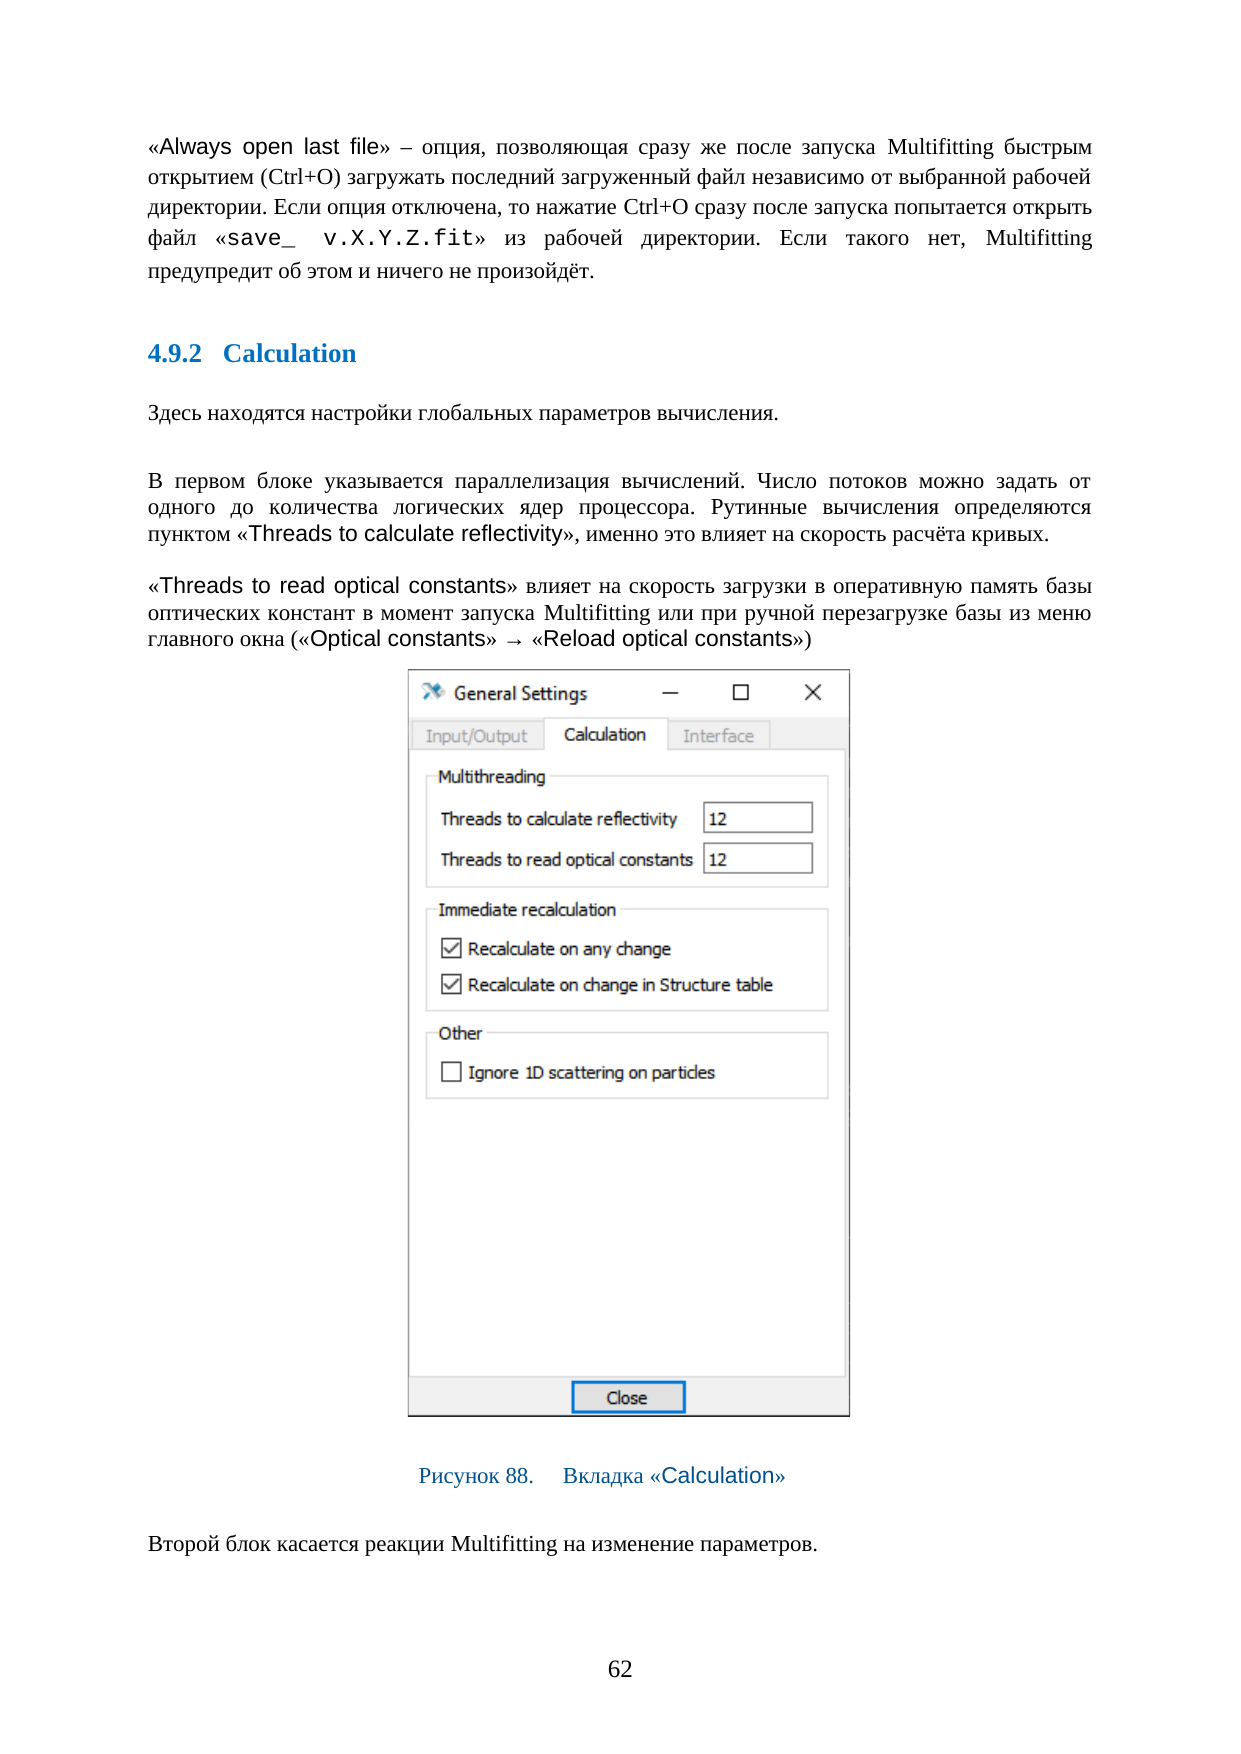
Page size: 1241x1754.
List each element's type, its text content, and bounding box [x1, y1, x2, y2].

picture [407, 669, 851, 1417]
subtitle Calculation [148, 337, 1093, 368]
text Второй блок касается реакции Multifitting на изменение параметров. [148, 1530, 1093, 1556]
text «Always open last file» – опция, позволяющая сразу же после запуска Multifitting быстрым открытием (Ctrl+O) загружать последний загруженный файл независимо от выбранной рабочей директории. Если опция отключена, то нажатие Ctrl+O сразу после запуска попытается открыть файл «save_ v.X.Y.Z.fit» из рабочей директории. Если такого нет, Multifitting предупредит об этом и ничего не произойдёт. [148, 133, 1093, 283]
text Здесь находятся настройки глобальных параметров вычисления. [148, 399, 1093, 426]
text В первом блоке указывается параллелизация вычислений. Число потоков можно задать от одного до количества логических ядер процессора. Рутинные вычисления определяются пунктом «Threads to calculate reflectivity», именно это влияет на скорость расчёта кривых. [148, 467, 1093, 546]
text «Threads to read optical constants» влияет на скорость загрузки в оперативную память базы оптических констант в момент запуска Multifitting или при ручной перезагрузке базы из меню главного окна («Optical constants» → «Reload optical constants») [148, 572, 1093, 652]
